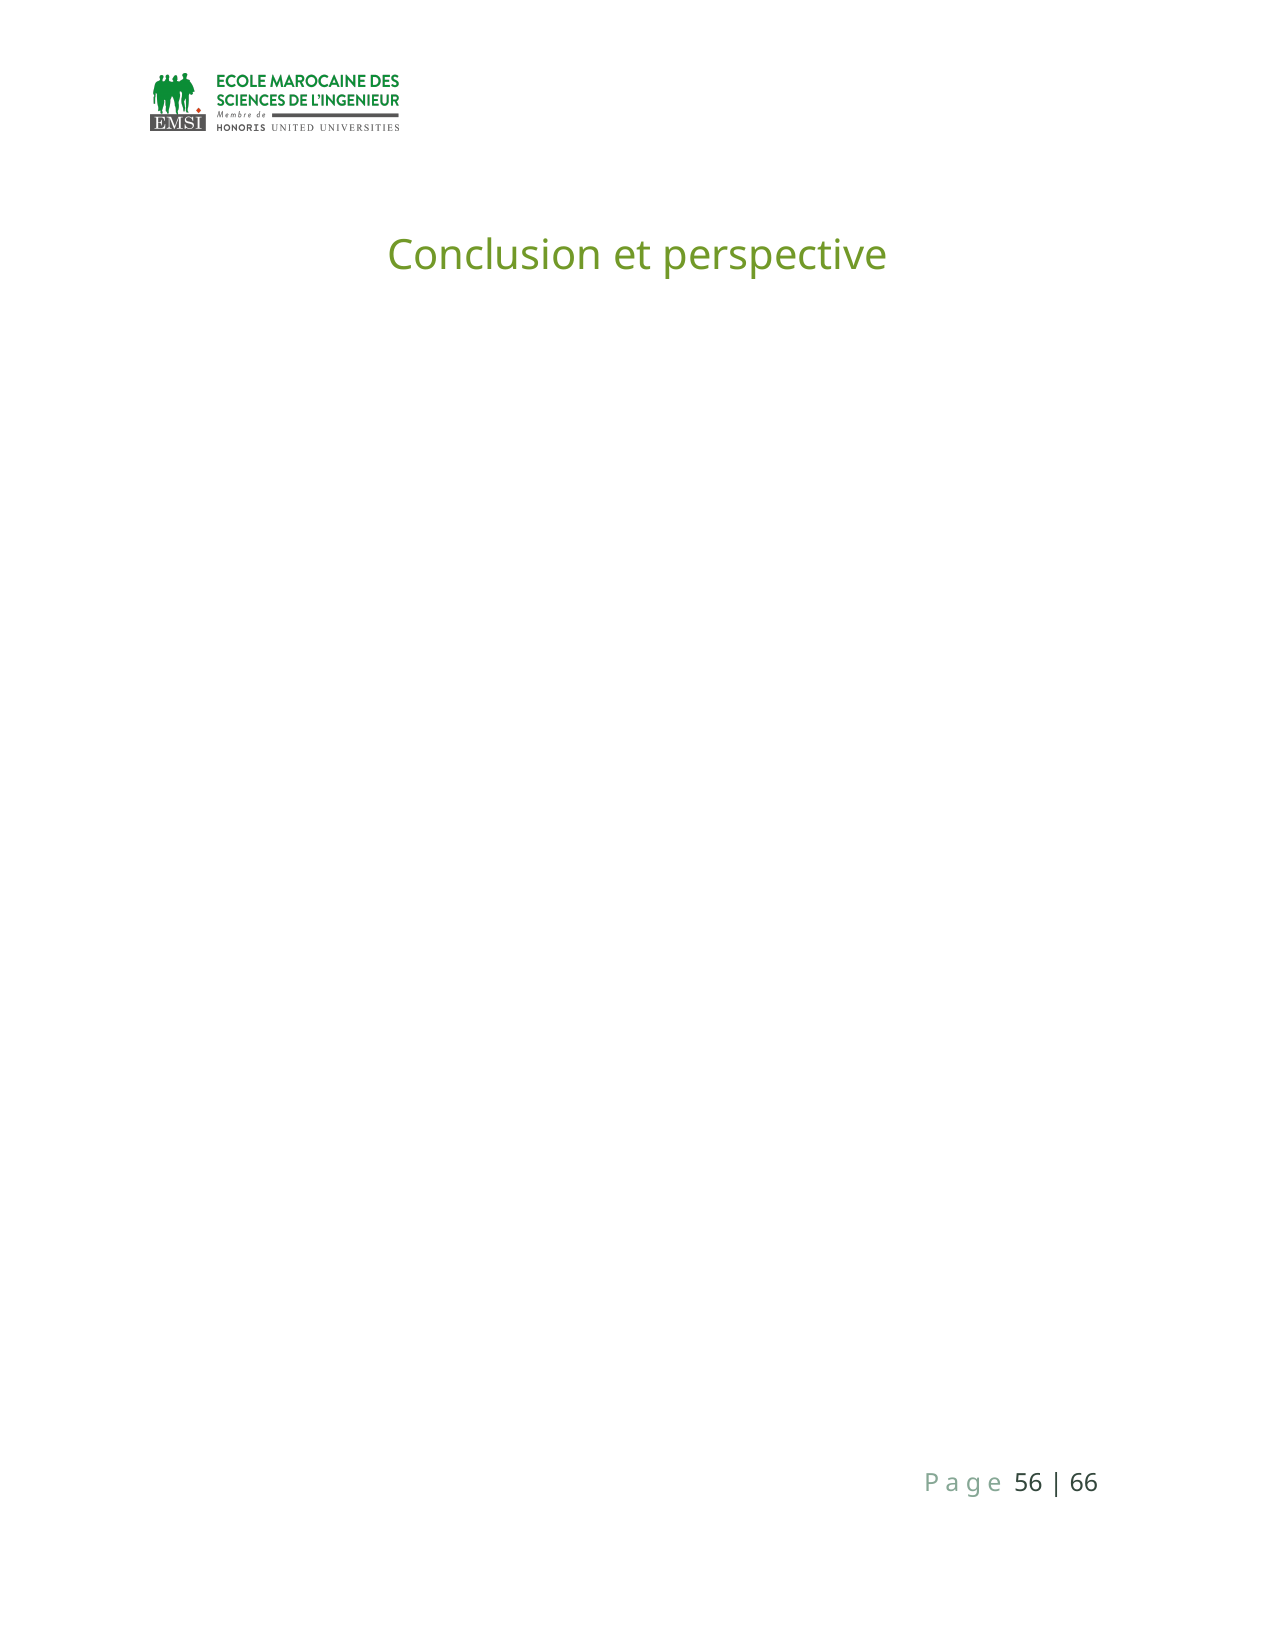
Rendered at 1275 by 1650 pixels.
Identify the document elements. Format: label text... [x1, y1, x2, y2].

picture [150, 73, 399, 131]
subtitle Conclusion et perspective [150, 224, 1125, 281]
